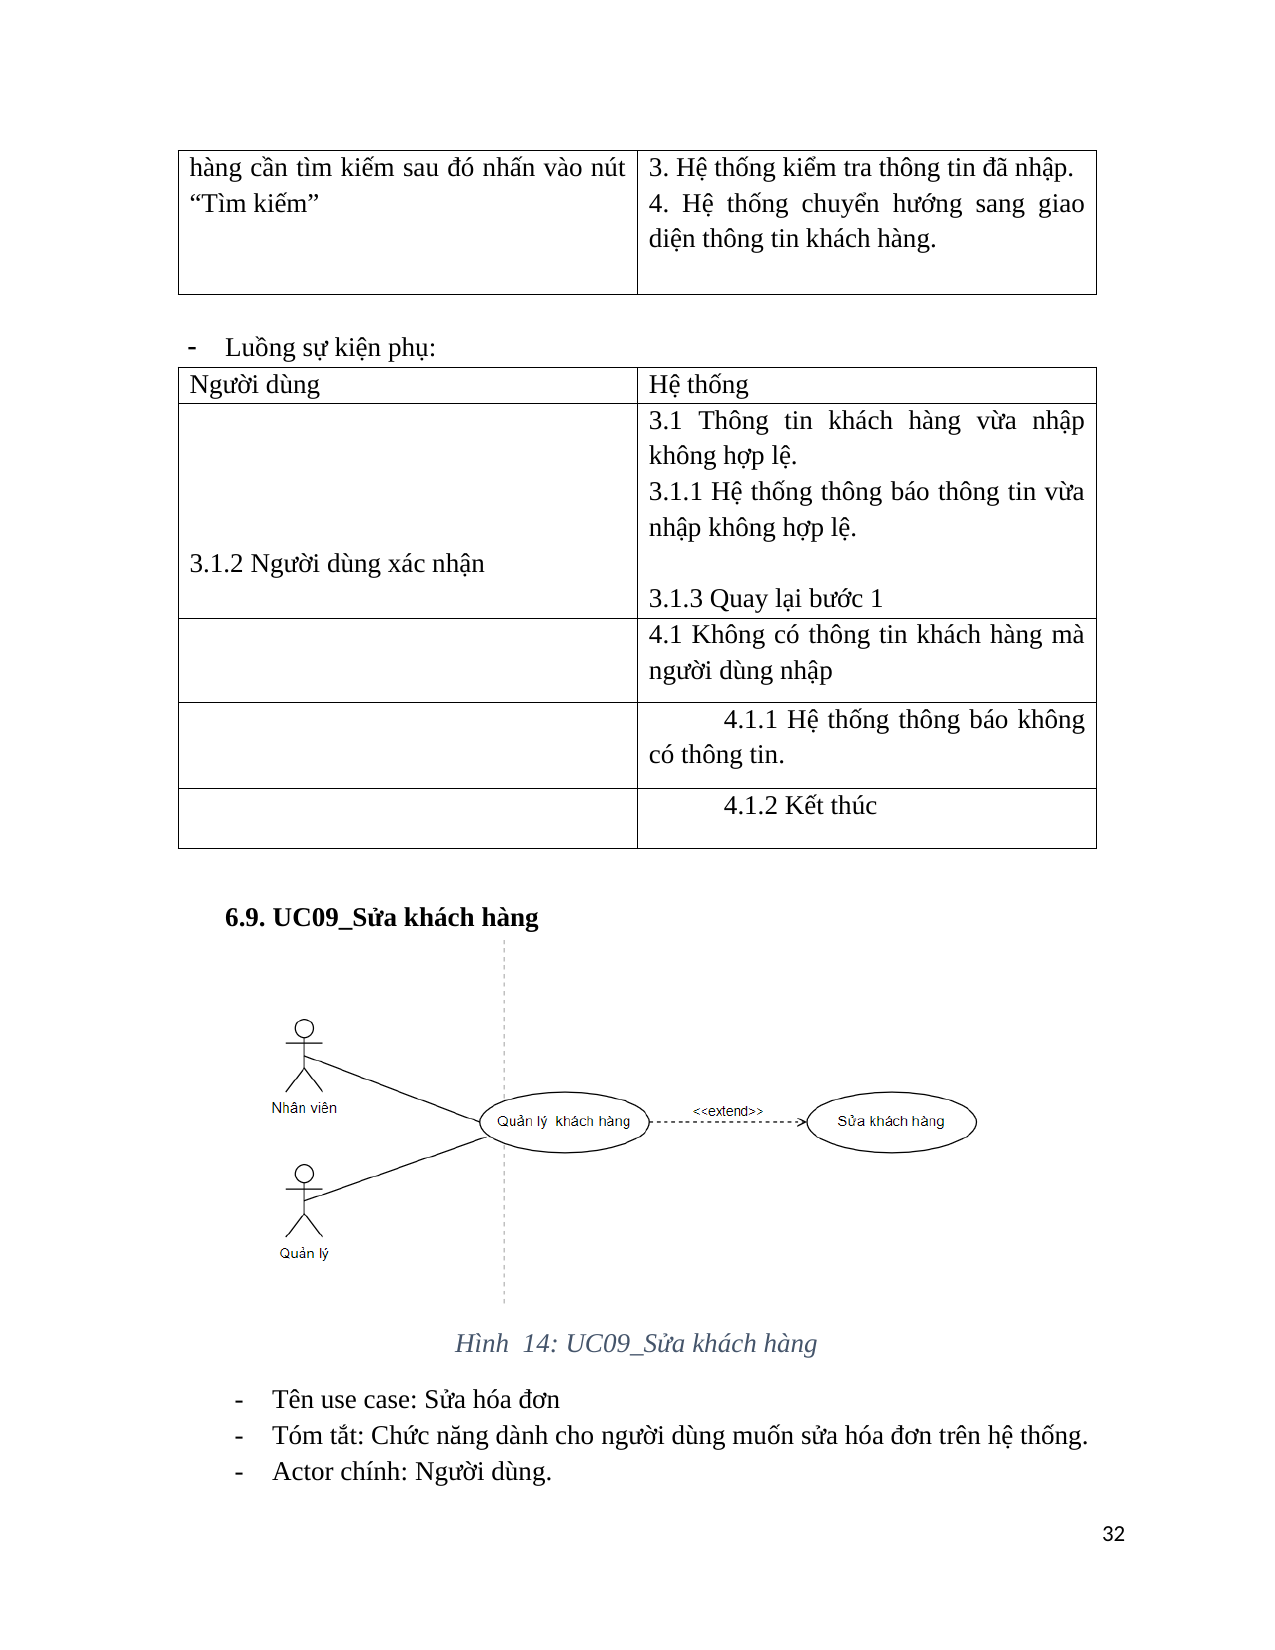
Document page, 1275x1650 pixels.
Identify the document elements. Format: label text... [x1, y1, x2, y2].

list Tóm tắt: Chức năng dành cho người dùng muốn sửa hóa đơn trên hệ thống. [234, 1419, 1125, 1450]
table_header Người dùng [179, 368, 637, 403]
table_cell 3.1 Thông tin khách hàng vừa nhập không hợp lệ. 3.1.1 Hệ thống thông báo thông tin vừa nhập không hợp lệ. 3.1.3 Quay lại bước 1 [638, 404, 1096, 617]
table_cell [179, 789, 637, 848]
subtitle 6.9. UC09_Sửa khách hàng [225, 901, 1125, 932]
text Hình 14: UC09_Sửa khách hàng [150, 1327, 1125, 1358]
table_cell [179, 619, 637, 702]
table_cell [638, 151, 1096, 294]
table_header Hệ thống [638, 368, 1096, 403]
table_cell 4.1.2 Kết thúc [638, 789, 1096, 848]
list Actor chính: Người dùng. [234, 1455, 1125, 1486]
list Luồng sự kiện phụ: [187, 331, 1125, 362]
table_cell 4.1 Không có thông tin khách hàng mà người dùng nhập [638, 619, 1096, 702]
picture [219, 937, 1056, 1306]
table_cell 4.1.1 Hệ thống thông báo không có thông tin. [638, 703, 1096, 788]
table_cell [179, 703, 637, 788]
list Tên use case: Sửa hóa đơn [234, 1383, 1125, 1414]
table_cell 3.1.2 Người dùng xác nhận [179, 404, 637, 617]
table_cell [179, 151, 637, 294]
